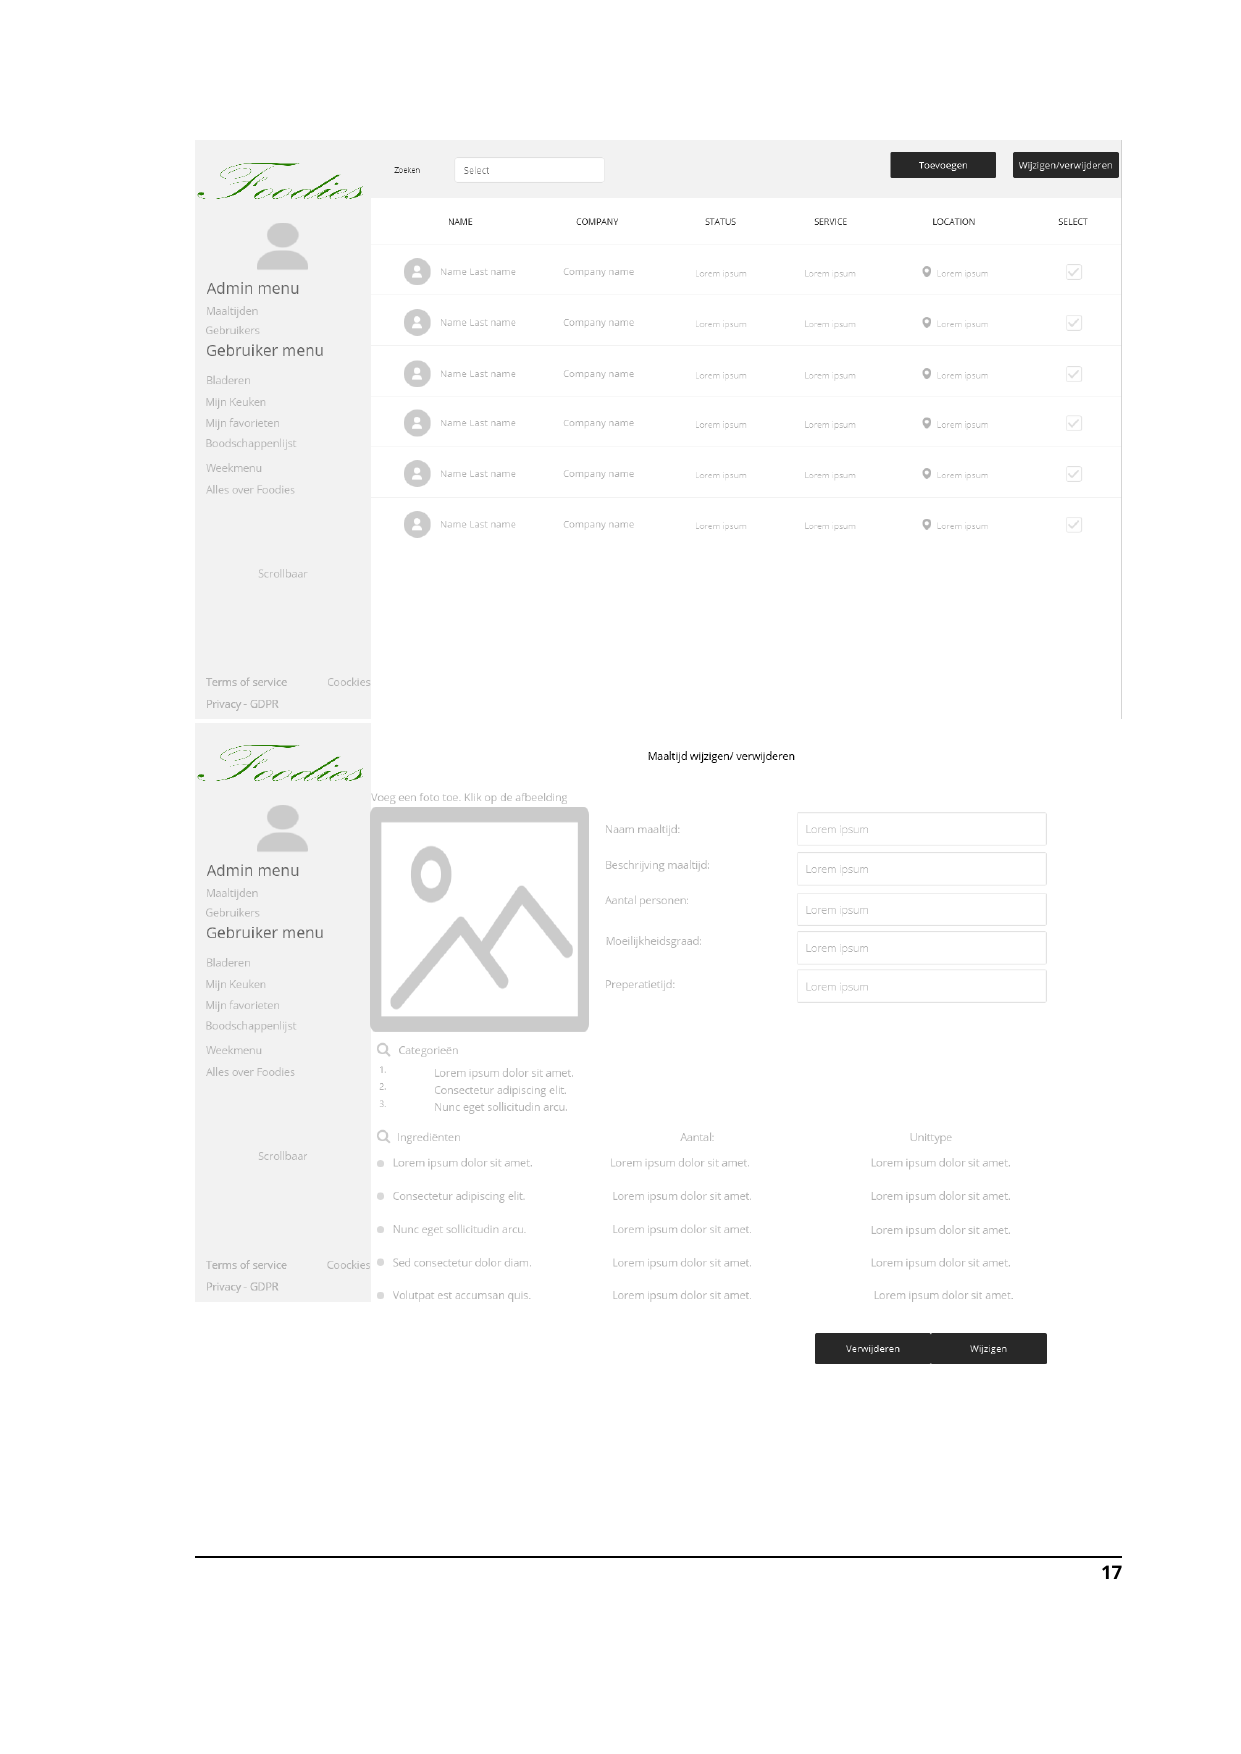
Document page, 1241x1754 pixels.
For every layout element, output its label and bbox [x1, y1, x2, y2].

picture [194, 723, 1121, 1364]
picture [194, 140, 1122, 719]
